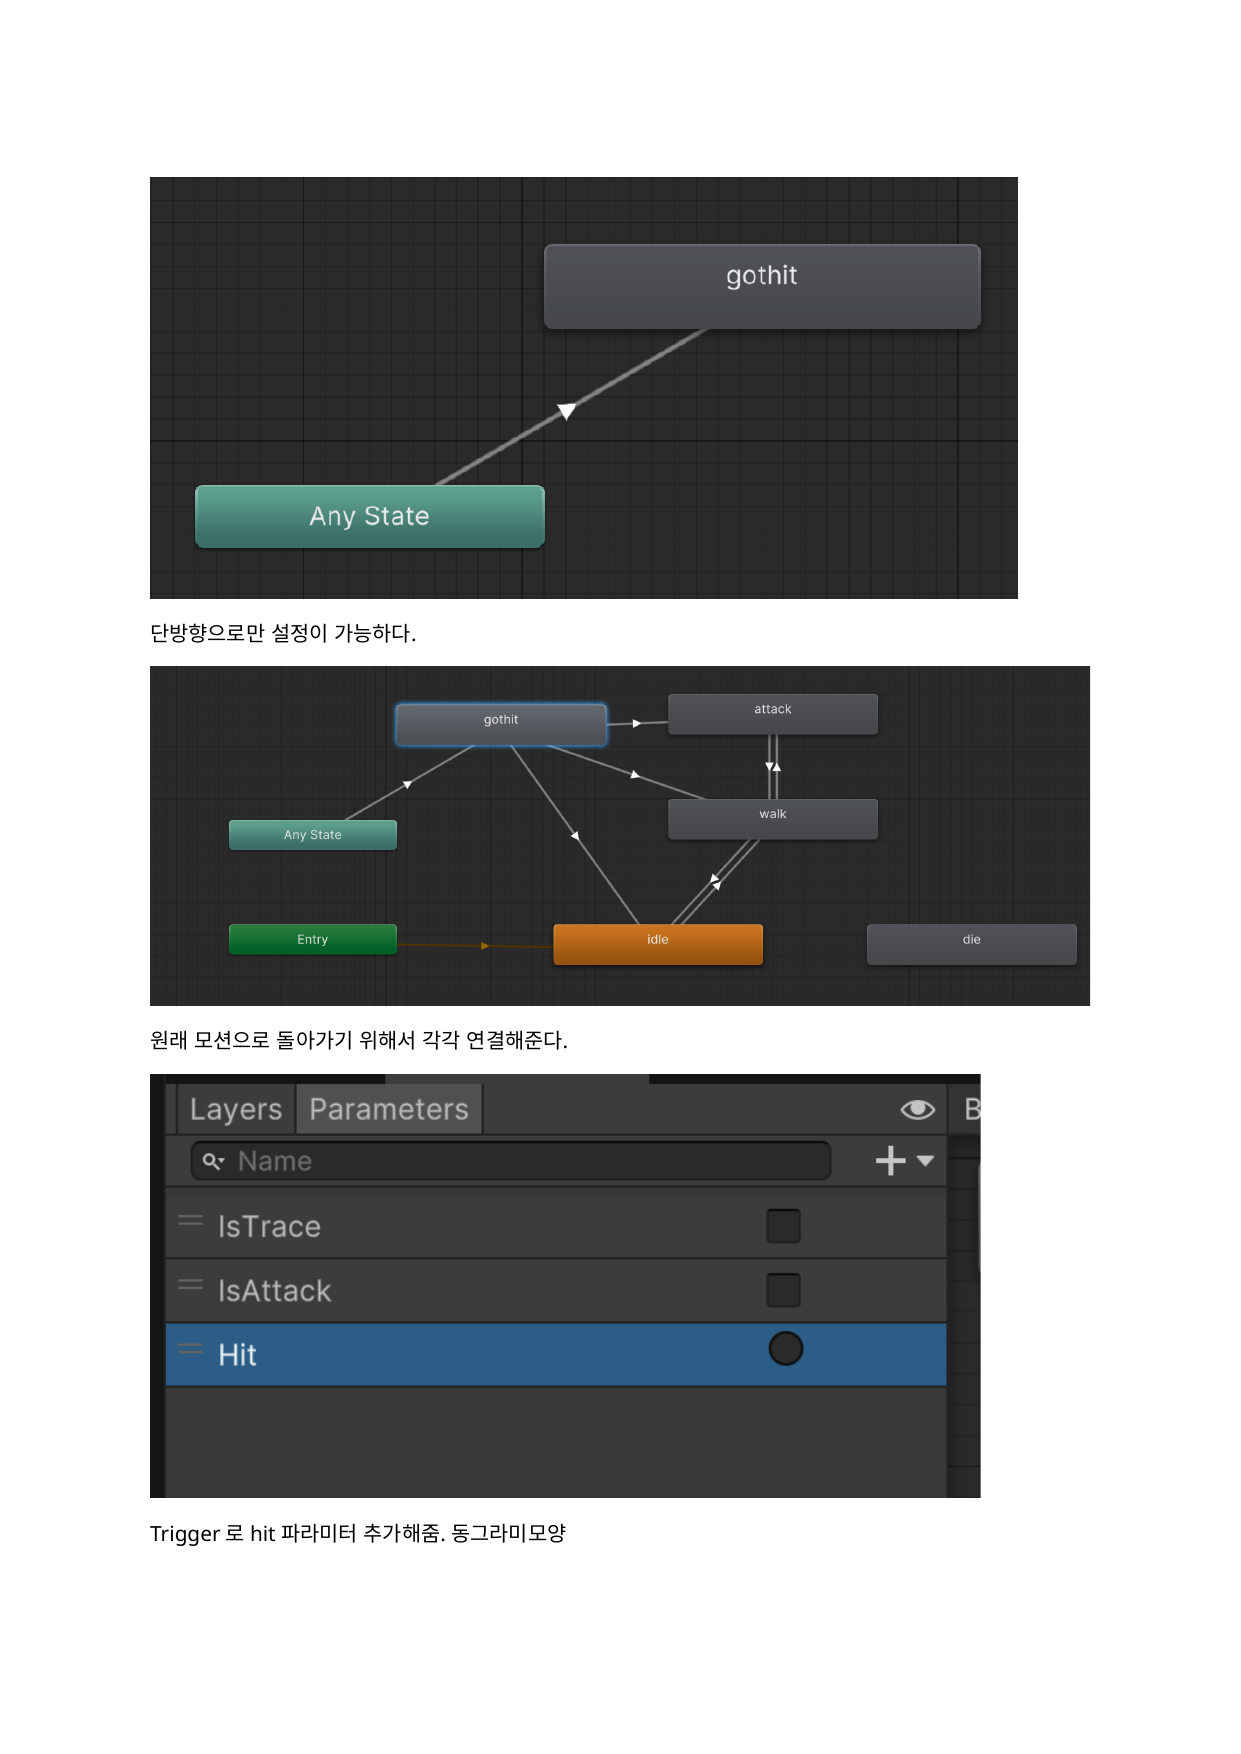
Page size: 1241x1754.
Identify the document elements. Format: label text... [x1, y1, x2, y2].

text 단방향으로만 설정이 가능하다. [150, 617, 1090, 647]
picture [150, 177, 1018, 599]
picture [150, 1074, 981, 1498]
text Trigger로 hit 파라미터 추가해줌. 동그라미모양 [150, 1517, 1090, 1547]
picture [150, 666, 1091, 1006]
text 원래 모션으로 돌아가기 위해서 각각 연결해준다. [150, 1025, 1090, 1055]
